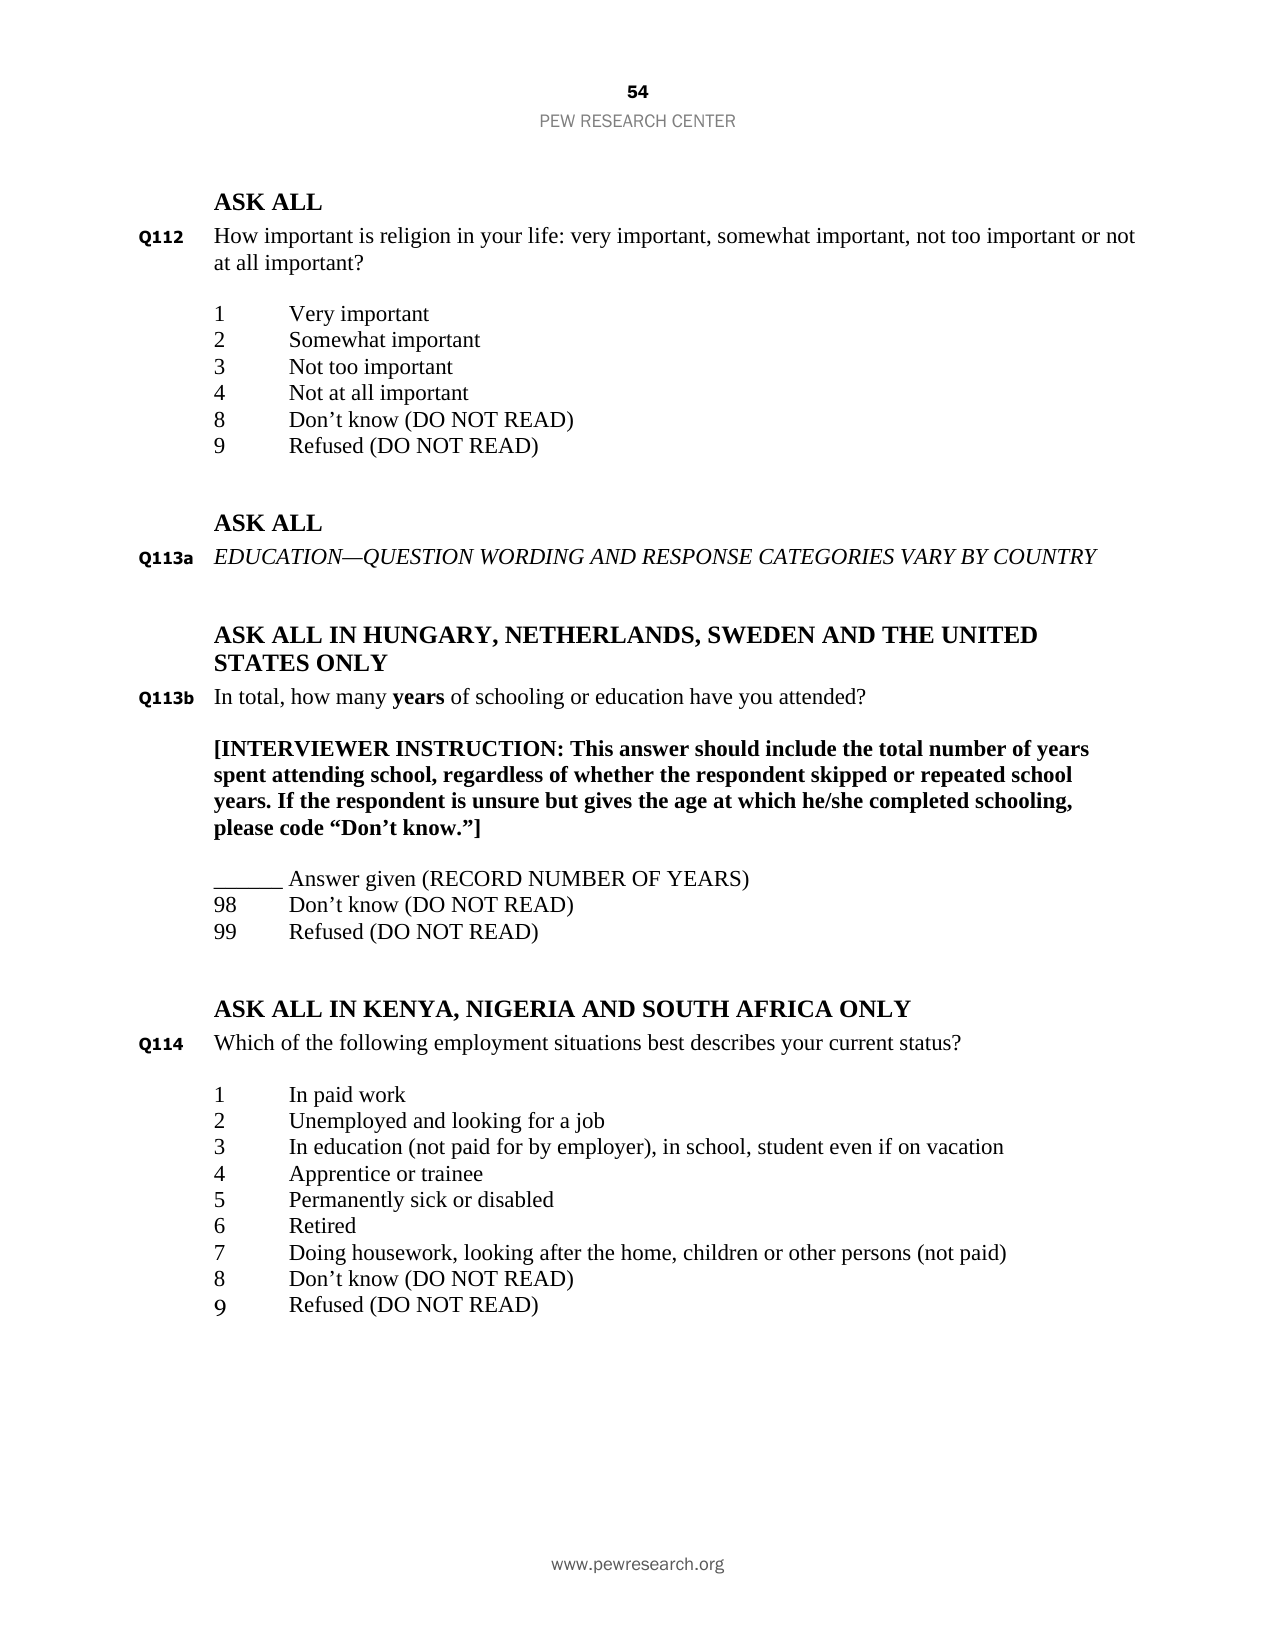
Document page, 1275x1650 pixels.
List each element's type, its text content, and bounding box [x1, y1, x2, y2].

list Permanently sick or disabled [214, 1186, 1136, 1212]
list In education (not paid for by employer), in school, student even if on vacation [214, 1133, 1136, 1160]
text 1 Very important [214, 300, 1136, 327]
list In paid work [214, 1081, 1136, 1107]
text 2 Somewhat important [214, 327, 1136, 353]
list Refused (DO NOT READ) [214, 1291, 1136, 1318]
text ASK ALL IN HUNGARY, NETHERLANDS, SWEDEN AND THE UNITED STATES ONLY [214, 620, 1136, 677]
list Refused (DO NOT READ) [214, 918, 1136, 944]
text 4 Not at all important [214, 379, 1136, 406]
text Q113a EDUCATION—QUESTION WORDING AND RESPONSE CATEGORIES VARY BY COUNTRY [139, 543, 1136, 570]
text 8 Don’t know (DO NOT READ) [214, 406, 1136, 432]
text ASK ALL [214, 187, 1136, 216]
text Q113b In total, how many years of schooling or education have you attended? [139, 683, 1136, 710]
list Apprentice or trainee [214, 1160, 1136, 1186]
list Don’t know (DO NOT READ) [214, 1265, 1136, 1291]
text [INTERVIEWER INSTRUCTION: This answer should include the total number of years spent attending school, regardless of whether the respondent skipped or repeated school years. If the respondent is unsure but gives the age at which he/she completed schooling, please code “Don’t know.”] [214, 735, 1136, 840]
list Retired [214, 1212, 1136, 1239]
list ______ Answer given (RECORD NUMBER OF YEARS) [214, 865, 1136, 892]
text 3 Not too important [214, 353, 1136, 379]
text Q112 How important is religion in your life: very important, somewhat important, not too important or not at all important? [139, 222, 1136, 275]
text ASK ALL IN KENYA, NIGERIA AND SOUTH AFRICA ONLY [214, 994, 1136, 1023]
list Don’t know (DO NOT READ) [214, 892, 1136, 918]
text ASK ALL [214, 508, 1136, 537]
list Unemployed and looking for a job [214, 1107, 1136, 1133]
text 9 Refused (DO NOT READ) [214, 432, 1136, 458]
text Q114 Which of the following employment situations best describes your current status? [139, 1029, 1136, 1056]
list Doing housework, looking after the home, children or other persons (not paid) [214, 1239, 1136, 1265]
